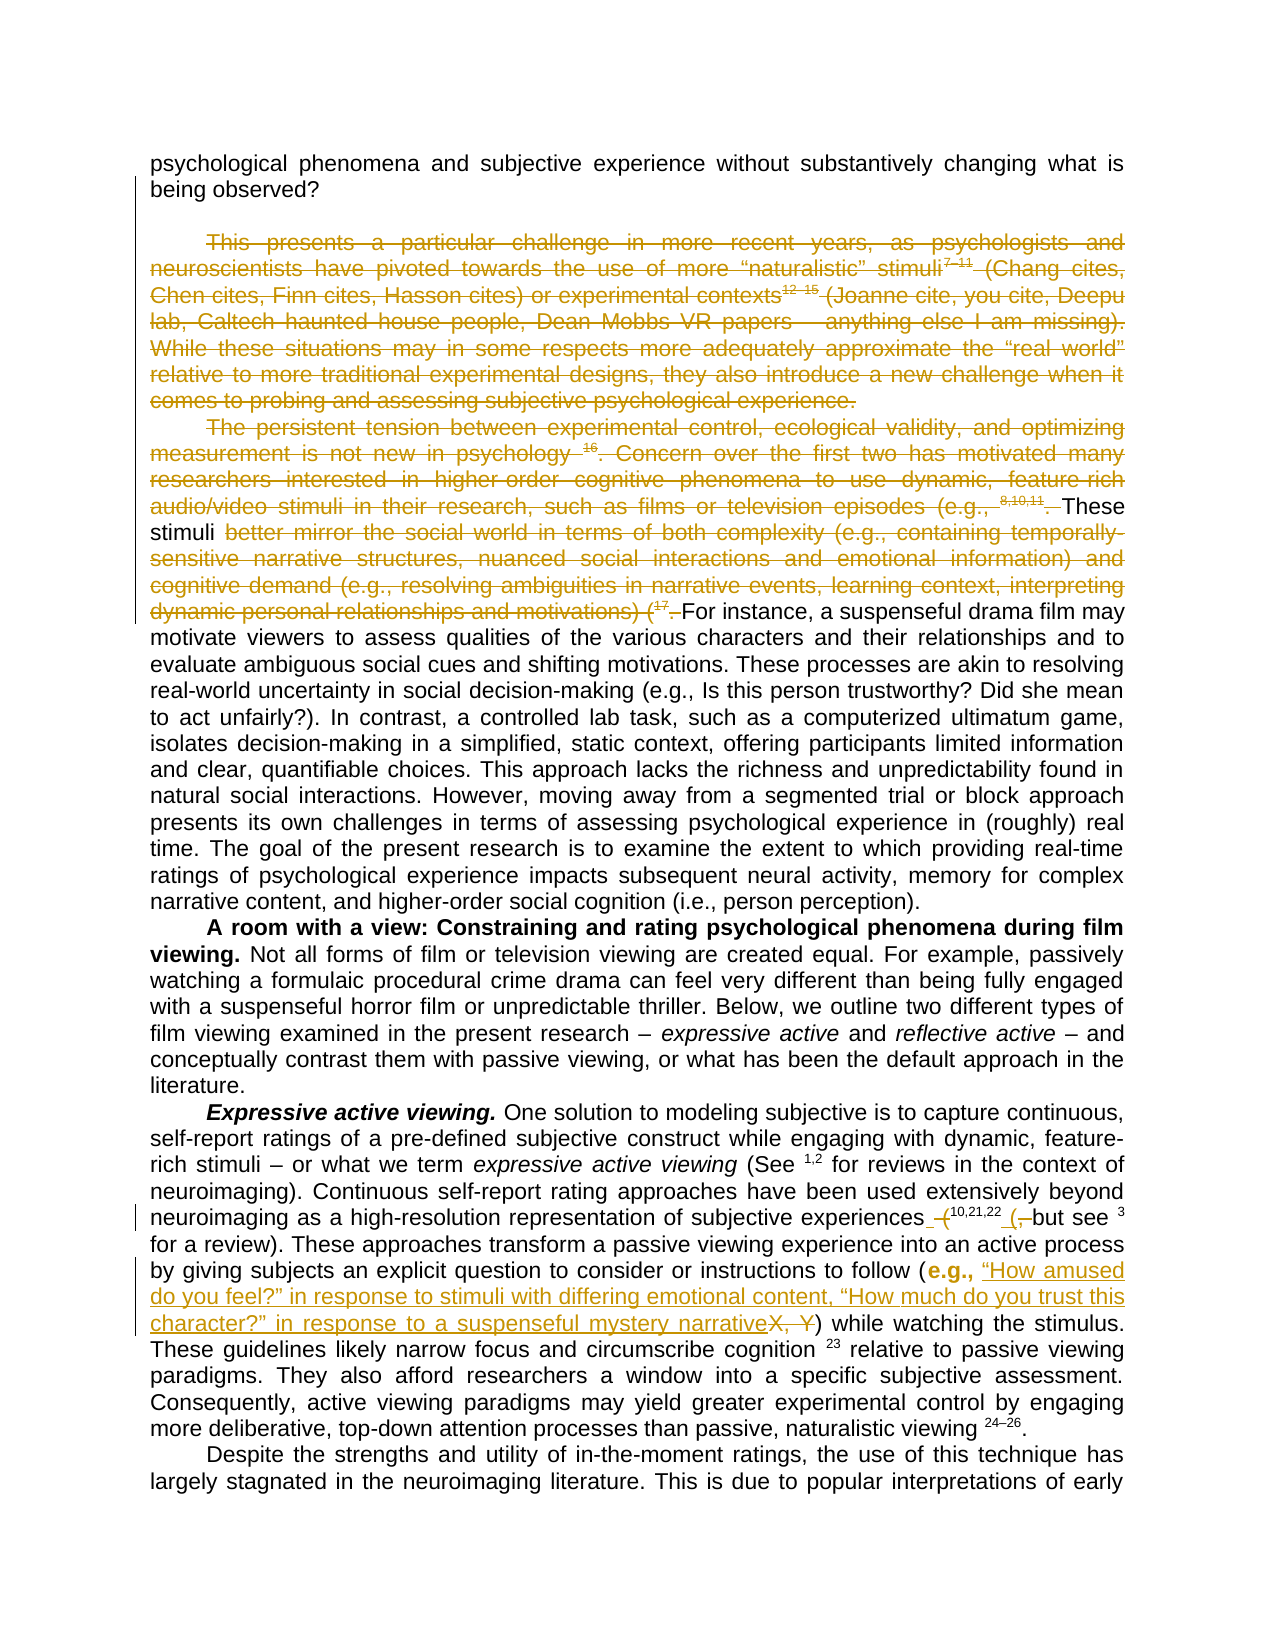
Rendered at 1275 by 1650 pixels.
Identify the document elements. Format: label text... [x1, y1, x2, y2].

text These stimuli For instance, a suspenseful drama film may motivate viewers to assess qualities of the various characters and their relationships and to evaluate ambiguous social cues and shifting motivations. These processes are akin to resolving real-world uncertainty in social decision-making (e.g., Is this person trustworthy? Did she mean to act unfairly?). In contrast, a controlled lab task, such as a computerized ultimatum game, isolates decision-making in a simplified, static context, offering participants limited information and clear, quantifiable choices. This approach lacks the richness and unpredictability found in natural social interactions. However, moving away from a segmented trial or block approach presents its own challenges in terms of assessing psychological experience in (roughly) real time. The goal of the present research is to examine the extent to which providing real-time ratings of psychological experience impacts subsequent neural activity, memory for complex narrative content, and higher-order social cognition (i.e., person perception). [150, 413, 1125, 480]
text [150, 150, 1125, 203]
text A room with a view: Constraining and rating psychological phenomena during film viewing. Not all forms of film or television viewing are created equal. For example, passively watching a formulaic procedural crime drama can feel very different than being fully engaged with a suspenseful horror film or unpredictable thriller. Below, we outline two different types of film viewing examined in the present research – expressive active and reflective active – and conceptually contrast them with passive viewing, or what has been the default approach in the literature. [150, 914, 1125, 1099]
text Expressive active viewing. One solution to modeling subjective is to capture continuous, self-report ratings of a pre-defined subjective construct while engaging with dynamic, feature-rich stimuli – or what we term expressive active viewing (See 1,2 for reviews in the context of neuroimaging). Continuous self-report rating approaches have been used extensively beyond neuroimaging as a high-resolution representation of subjective experiences10,21,22but see 3 for a review). These approaches transform a passive viewing experience into an active process by giving subjects an explicit question to consider or instructions to follow (e.g., ) while watching the stimulus. These guidelines likely narrow focus and circumscribe cognition 23 relative to passive viewing paradigms. They also afford researchers a window into a specific subjective assessment. Consequently, active viewing paradigms may yield greater experimental control by engaging more deliberative, top-down attention processes than passive, naturalistic viewing 24–26. [150, 1099, 1125, 1306]
text Expressive active viewing. One solution to modeling subjective is to capture continuous, self-report ratings of a pre-defined subjective construct while engaging with dynamic, feature-rich stimuli – or what we term expressive active viewing (See 1,2 for reviews in the context of neuroimaging). Continuous self-report rating approaches have been used extensively beyond neuroimaging as a high-resolution representation of subjective experiences10,21,22but see 3 for a review). These approaches transform a passive viewing experience into an active process by giving subjects an explicit question to consider or instructions to follow (e.g., ) while watching the stimulus. These guidelines likely narrow focus and circumscribe cognition 23 relative to passive viewing paradigms. They also afford researchers a window into a specific subjective assessment. Consequently, active viewing paradigms may yield greater experimental control by engaging more deliberative, top-down attention processes than passive, naturalistic viewing 24–26. [150, 1307, 1125, 1441]
text These stimuli For instance, a suspenseful drama film may motivate viewers to assess qualities of the various characters and their relationships and to evaluate ambiguous social cues and shifting motivations. These processes are akin to resolving real-world uncertainty in social decision-making (e.g., Is this person trustworthy? Did she mean to act unfairly?). In contrast, a controlled lab task, such as a computerized ultimatum game, isolates decision-making in a simplified, static context, offering participants limited information and clear, quantifiable choices. This approach lacks the richness and unpredictability found in natural social interactions. However, moving away from a segmented trial or block approach presents its own challenges in terms of assessing psychological experience in (roughly) real time. The goal of the present research is to examine the extent to which providing real-time ratings of psychological experience impacts subsequent neural activity, memory for complex narrative content, and higher-order social cognition (i.e., person perception). [150, 587, 1125, 914]
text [150, 1441, 1125, 1494]
text These stimuli For instance, a suspenseful drama film may motivate viewers to assess qualities of the various characters and their relationships and to evaluate ambiguous social cues and shifting motivations. These processes are akin to resolving real-world uncertainty in social decision-making (e.g., Is this person trustworthy? Did she mean to act unfairly?). In contrast, a controlled lab task, such as a computerized ultimatum game, isolates decision-making in a simplified, static context, offering participants limited information and clear, quantifiable choices. This approach lacks the richness and unpredictability found in natural social interactions. However, moving away from a segmented trial or block approach presents its own challenges in terms of assessing psychological experience in (roughly) real time. The goal of the present research is to examine the extent to which providing real-time ratings of psychological experience impacts subsequent neural activity, memory for complex narrative content, and higher-order social cognition (i.e., person perception). [150, 482, 1125, 560]
